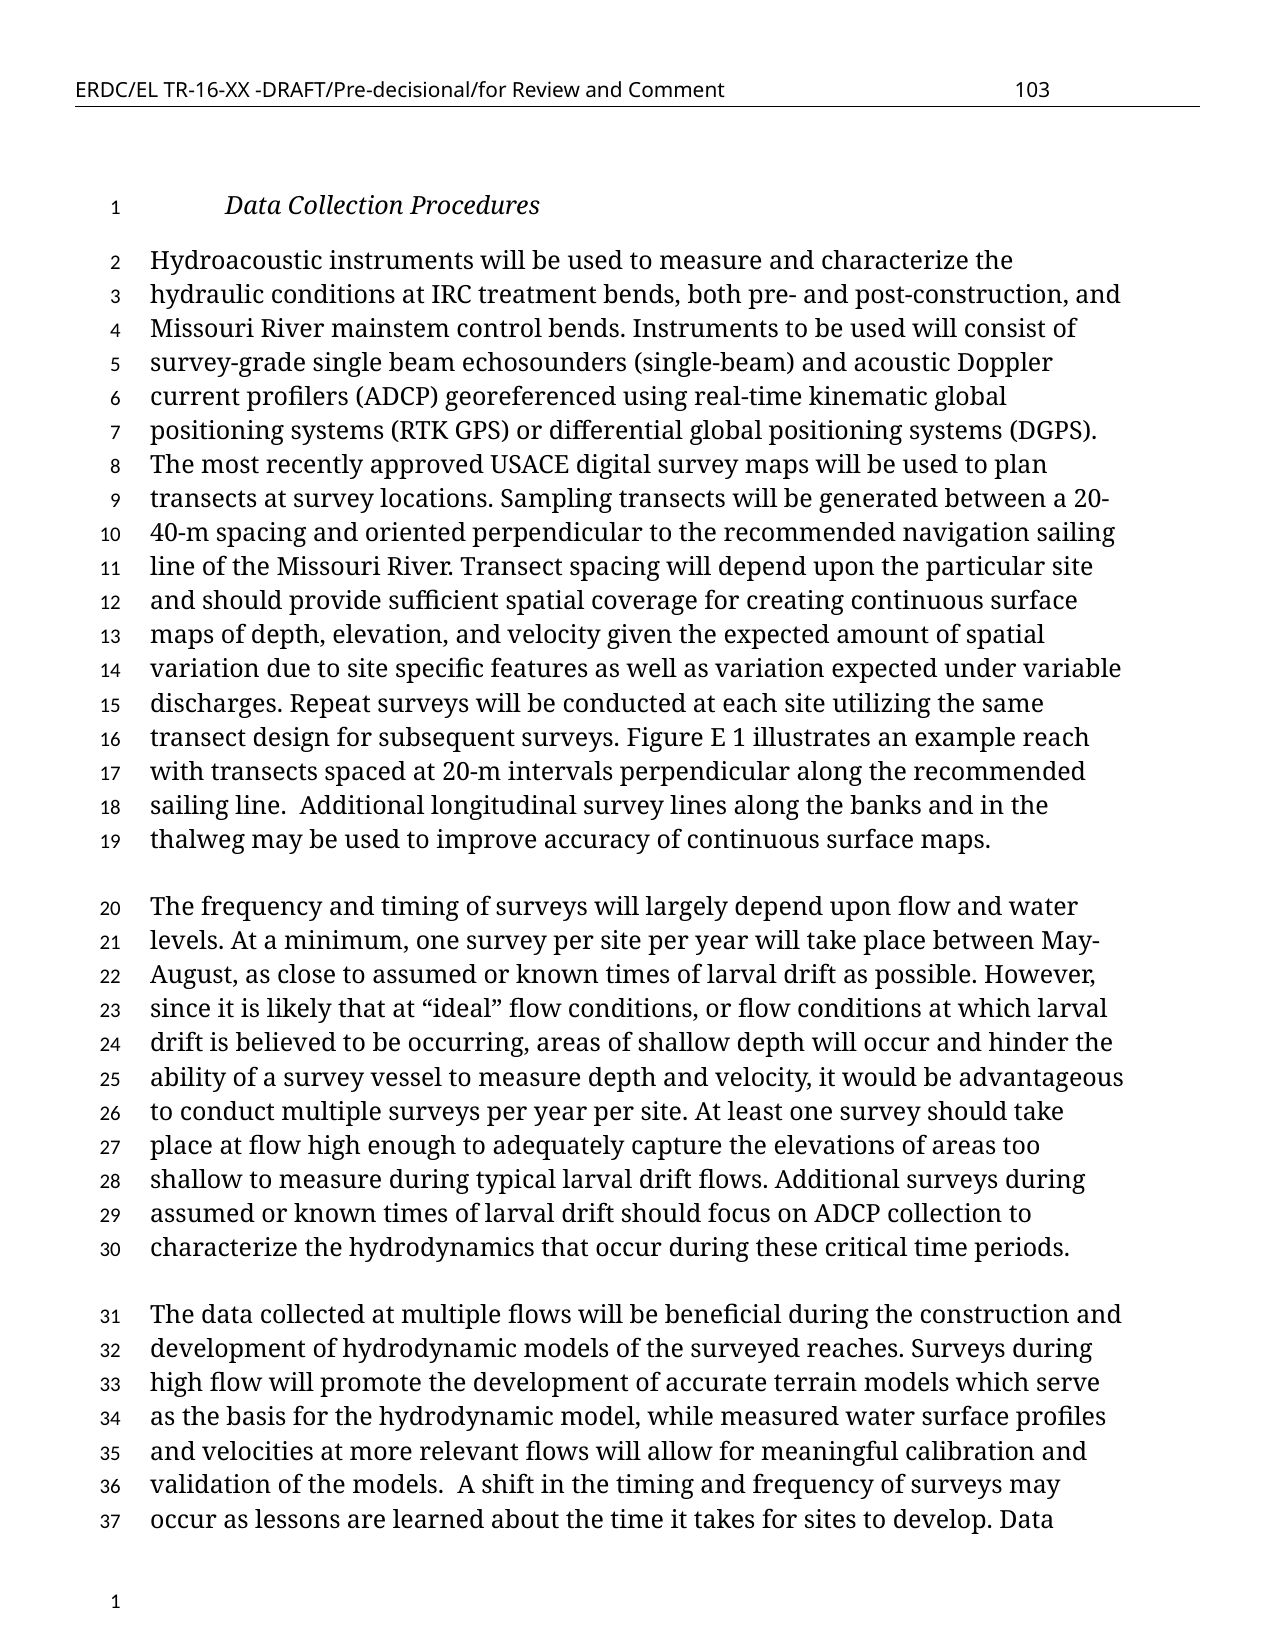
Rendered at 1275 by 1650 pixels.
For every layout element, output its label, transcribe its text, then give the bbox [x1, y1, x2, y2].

text The frequency and timing of surveys will largely depend upon flow and water levels. At a minimum, one survey per site per year will take place between May-August, as close to assumed or known times of larval drift as possible. However, since it is likely that at “ideal” flow conditions, or flow conditions at which larval drift is believed to be occurring, areas of shallow depth will occur and hinder the ability of a survey vessel to measure depth and velocity, it would be advantageous to conduct multiple surveys per year per site. At least one survey should take place at flow high enough to adequately capture the elevations of areas too shallow to measure during typical larval drift flows. Additional surveys during assumed or known times of larval drift should focus on ADCP collection to characterize the hydrodynamics that occur during these critical time periods. [150, 889, 1125, 1263]
text Hydroacoustic instruments will be used to measure and characterize the hydraulic conditions at IRC treatment bends, both pre- and post-construction, and Missouri River mainstem control bends. Instruments to be used will consist of survey-grade single beam echosounders (single-beam) and acoustic Doppler current profilers (ADCP) georeferenced using real-time kinematic global positioning systems (RTK GPS) or differential global positioning systems (DGPS). The most recently approved USACE digital survey maps will be used to plan transects at survey locations. Sampling transects will be generated between a 20-40-m spacing and oriented perpendicular to the recommended navigation sailing line of the Missouri River. Transect spacing will depend upon the particular site and should provide sufficient spatial coverage for creating continuous surface maps of depth, elevation, and velocity given the expected amount of spatial variation due to site specific features as well as variation expected under variable discharges. Repeat surveys will be conducted at each site utilizing the same transect design for subsequent surveys. Figure E 1 illustrates an example reach with transects spaced at 20-m intervals perpendicular along the recommended sailing line. Additional longitudinal survey lines along the banks and in the thalweg may be used to improve accuracy of continuous surface maps. [150, 242, 1125, 856]
text Data Collection Procedures [225, 187, 1087, 222]
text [150, 1297, 1125, 1535]
